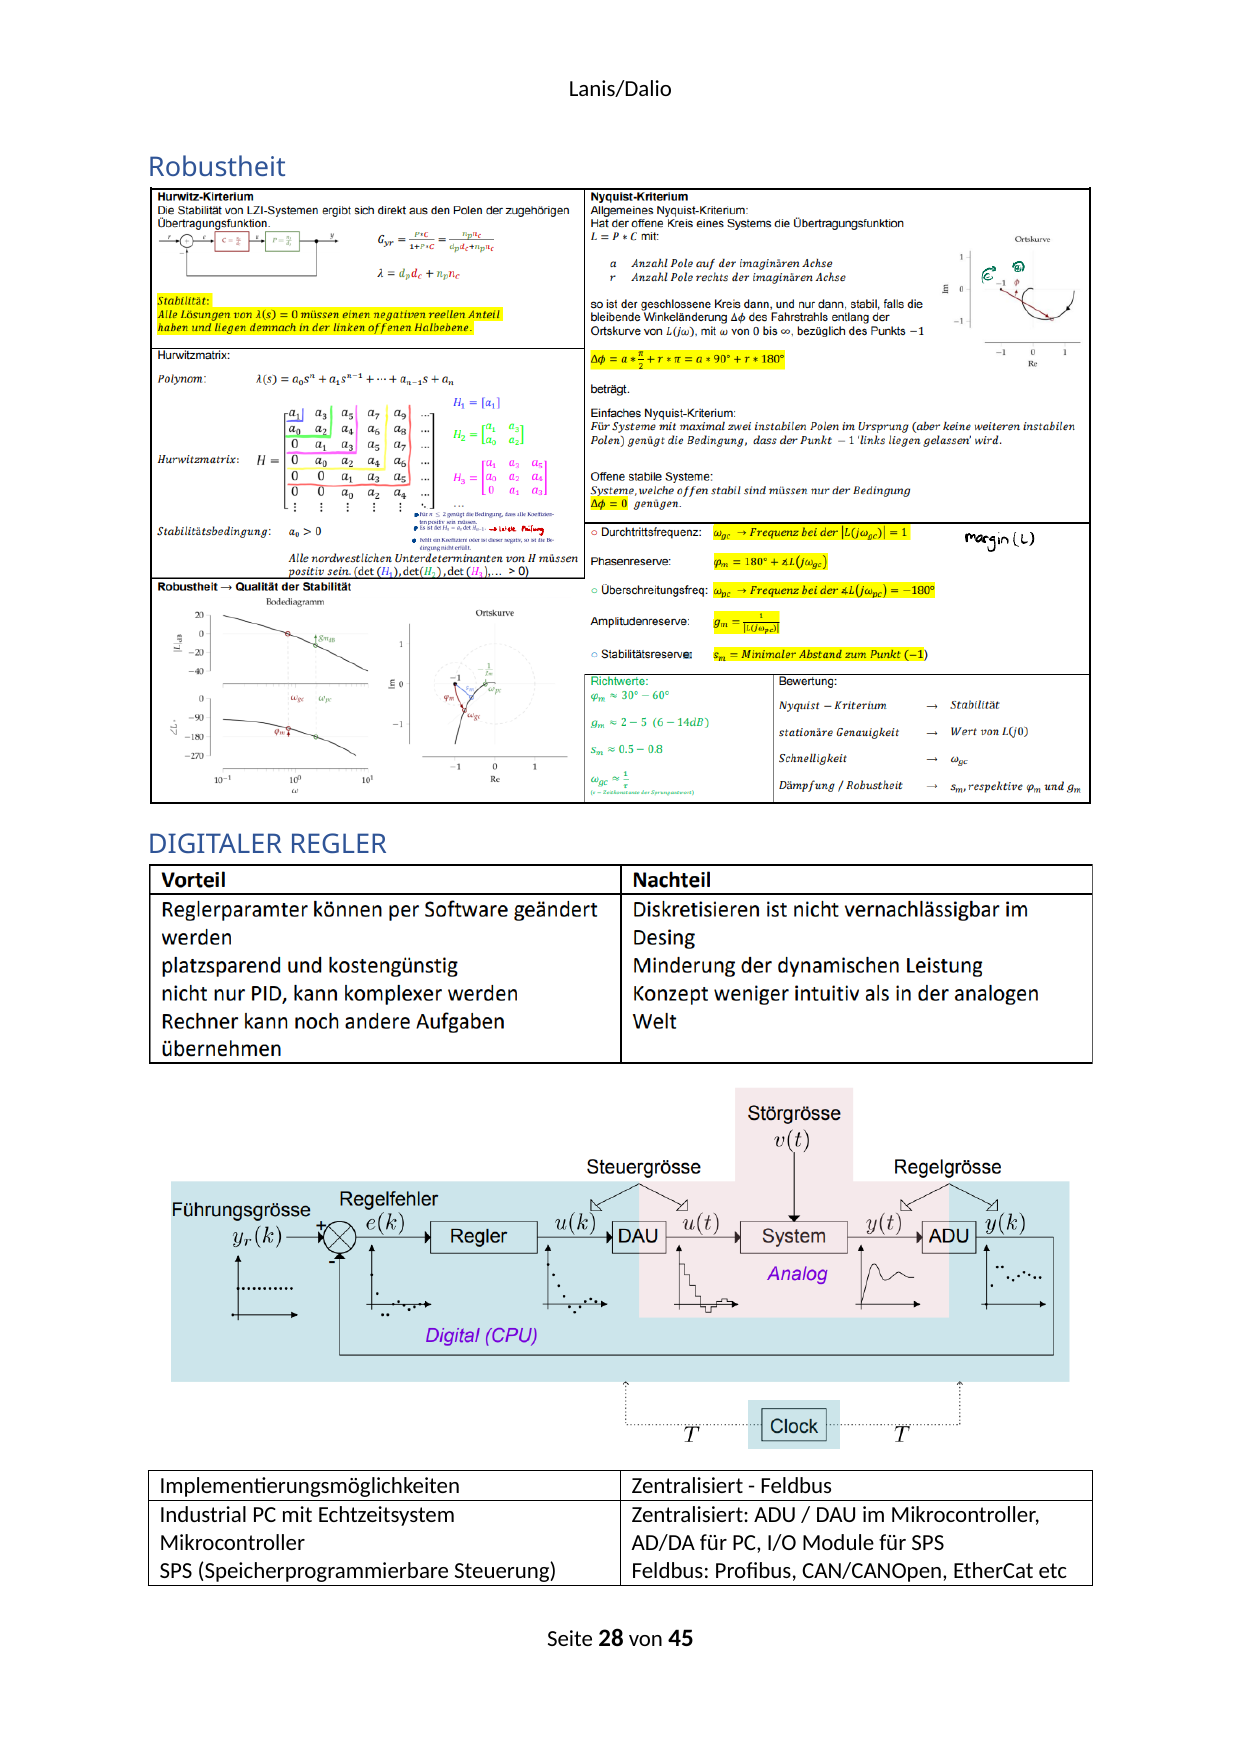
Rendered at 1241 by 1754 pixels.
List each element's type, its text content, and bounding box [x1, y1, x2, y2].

subtitle DIGITALER REGLER [148, 825, 1093, 862]
table_header Zentralisiert - Feldbus [621, 1471, 1092, 1499]
picture [147, 864, 1093, 1065]
table_header Implementierungsmöglichkeiten [149, 1471, 620, 1499]
table_cell Zentralisiert: ADU / DAU im Mikrocontroller, AD/DA für PC, I/O Module für SPS Feldbus: Profibus, CAN/CANOpen, EtherCat etc [621, 1501, 1092, 1584]
picture [147, 1083, 1093, 1452]
subtitle Robustheit [148, 148, 1093, 184]
picture [147, 187, 1093, 806]
table_cell Industrial PC mit Echtzeitsystem Mikrocontroller SPS (Speicherprogrammierbare Steuerung) [149, 1501, 620, 1584]
